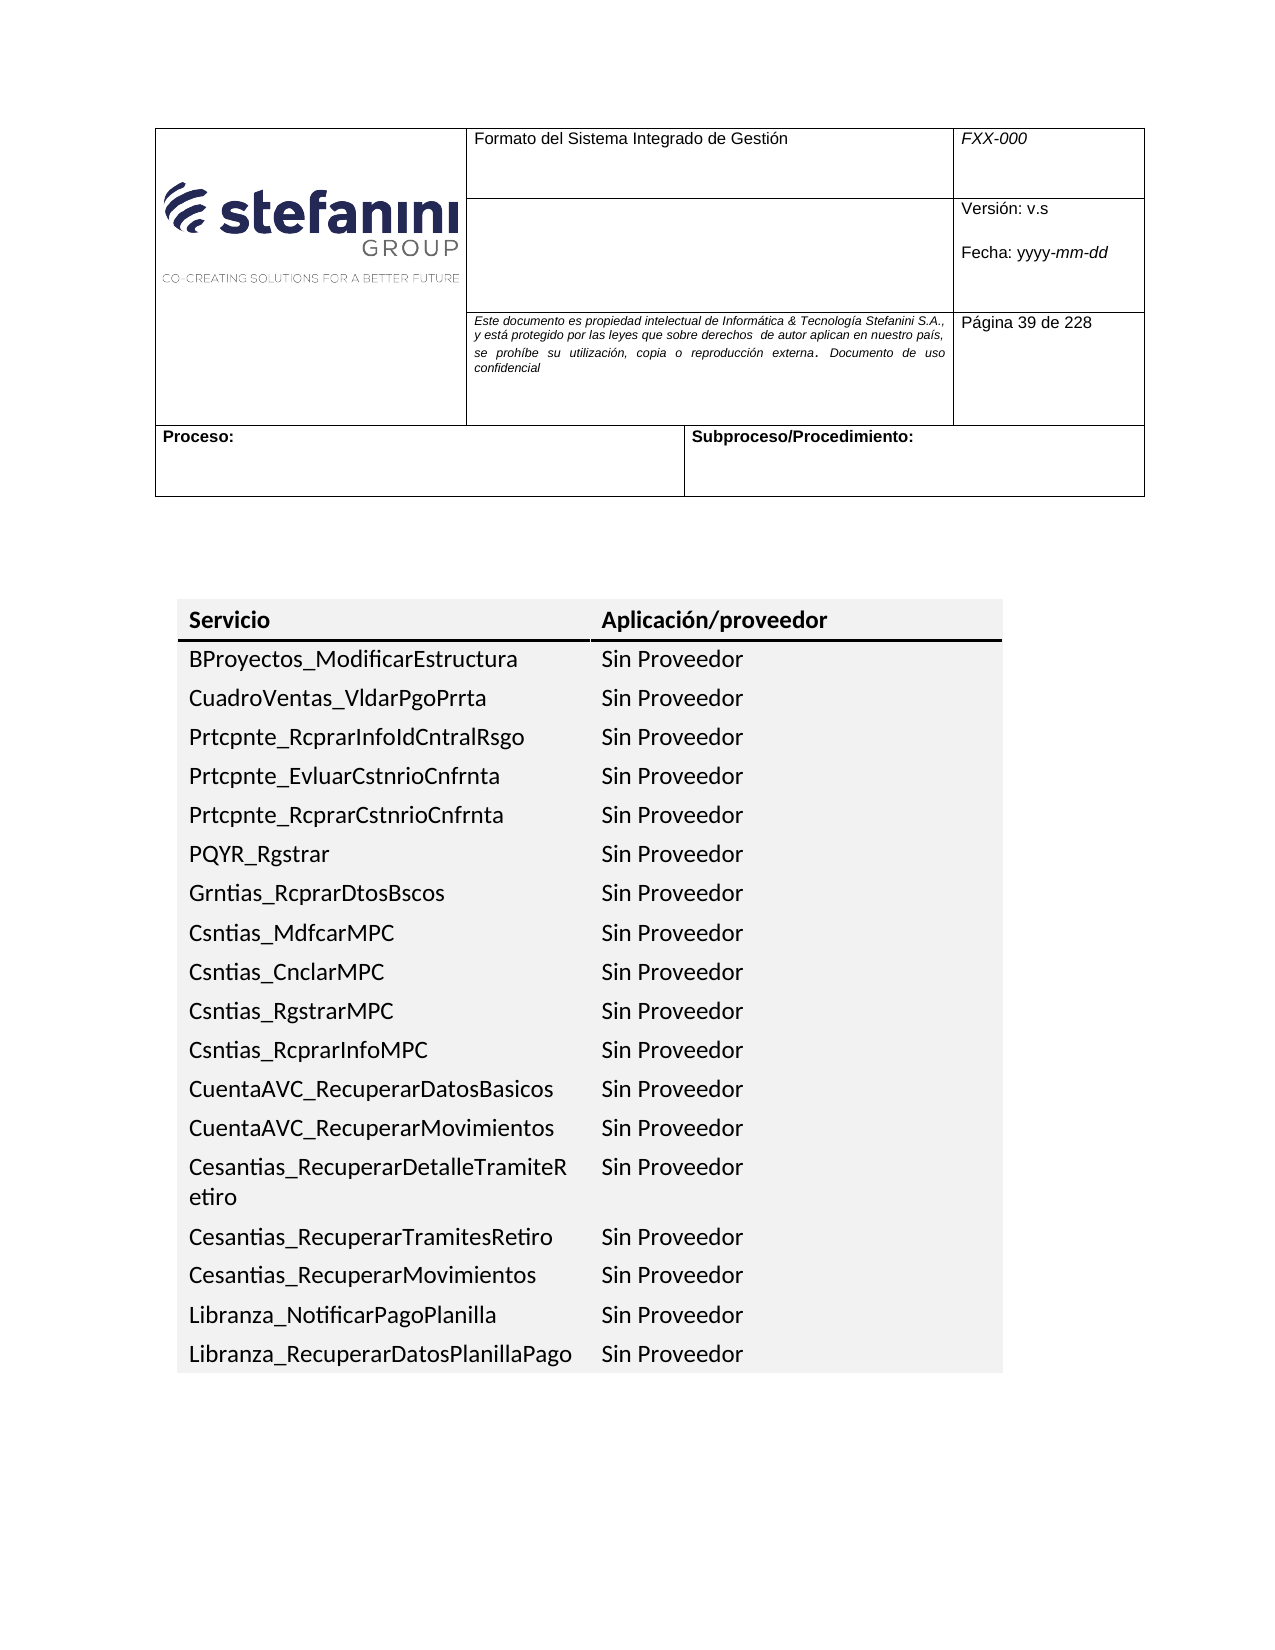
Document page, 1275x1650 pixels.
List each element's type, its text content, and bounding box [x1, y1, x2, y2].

table_cell PQYR_Rgstrar [178, 835, 590, 873]
table_cell CuadroVentas_VldarPgoPrrta [178, 679, 590, 717]
table_cell Sin Proveedor [591, 1069, 1002, 1107]
table_cell Sin Proveedor [591, 913, 1002, 951]
table_cell Sin Proveedor [591, 991, 1002, 1029]
table_cell Sin Proveedor [591, 1217, 1002, 1255]
table_cell Cesantias_RecuperarMovimientos [178, 1256, 590, 1294]
table_cell Sin Proveedor [591, 757, 1002, 795]
table_cell Csntias_RcprarInfoMPC [178, 1030, 590, 1068]
table_cell Sin Proveedor [591, 1334, 1002, 1372]
table_cell Sin Proveedor [591, 679, 1002, 717]
table_cell Grntias_RcprarDtosBscos [178, 874, 590, 912]
table_cell Prtcpnte_EvluarCstnrioCnfrnta [178, 757, 590, 795]
table_cell Prtcpnte_RcprarInfoIdCntralRsgo [178, 718, 590, 756]
table_cell Sin Proveedor [591, 1108, 1002, 1146]
table_cell Libranza_NotificarPagoPlanilla [178, 1295, 590, 1333]
table_cell CuentaAVC_RecuperarDatosBasicos [178, 1069, 590, 1107]
table_cell Sin Proveedor [591, 718, 1002, 756]
table_cell CuentaAVC_RecuperarMovimientos [178, 1108, 590, 1146]
table_header Servicio [178, 600, 590, 638]
table_cell Prtcpnte_RcprarCstnrioCnfrnta [178, 796, 590, 834]
table_cell Csntias_RgstrarMPC [178, 991, 590, 1029]
table_cell Sin Proveedor [591, 642, 1002, 677]
table_cell Sin Proveedor [591, 1147, 1002, 1216]
table_cell Sin Proveedor [591, 1256, 1002, 1294]
table_cell Sin Proveedor [591, 835, 1002, 873]
table_cell Cesantias_RecuperarDetalleTramiteRetiro [178, 1147, 590, 1216]
table_cell Sin Proveedor [591, 952, 1002, 990]
table_cell Sin Proveedor [591, 796, 1002, 834]
table_cell Sin Proveedor [591, 874, 1002, 912]
table_cell Libranza_RecuperarDatosPlanillaPago [178, 1334, 590, 1372]
table_cell Csntias_MdfcarMPC [178, 913, 590, 951]
table_cell BProyectos_ModificarEstructura [178, 642, 590, 677]
table_cell Sin Proveedor [591, 1030, 1002, 1068]
table_cell Cesantias_RecuperarTramitesRetiro [178, 1217, 590, 1255]
table_header Aplicación/proveedor [591, 600, 1002, 638]
table_cell Csntias_CnclarMPC [178, 952, 590, 990]
table_cell Sin Proveedor [591, 1295, 1002, 1333]
picture [162, 182, 460, 286]
